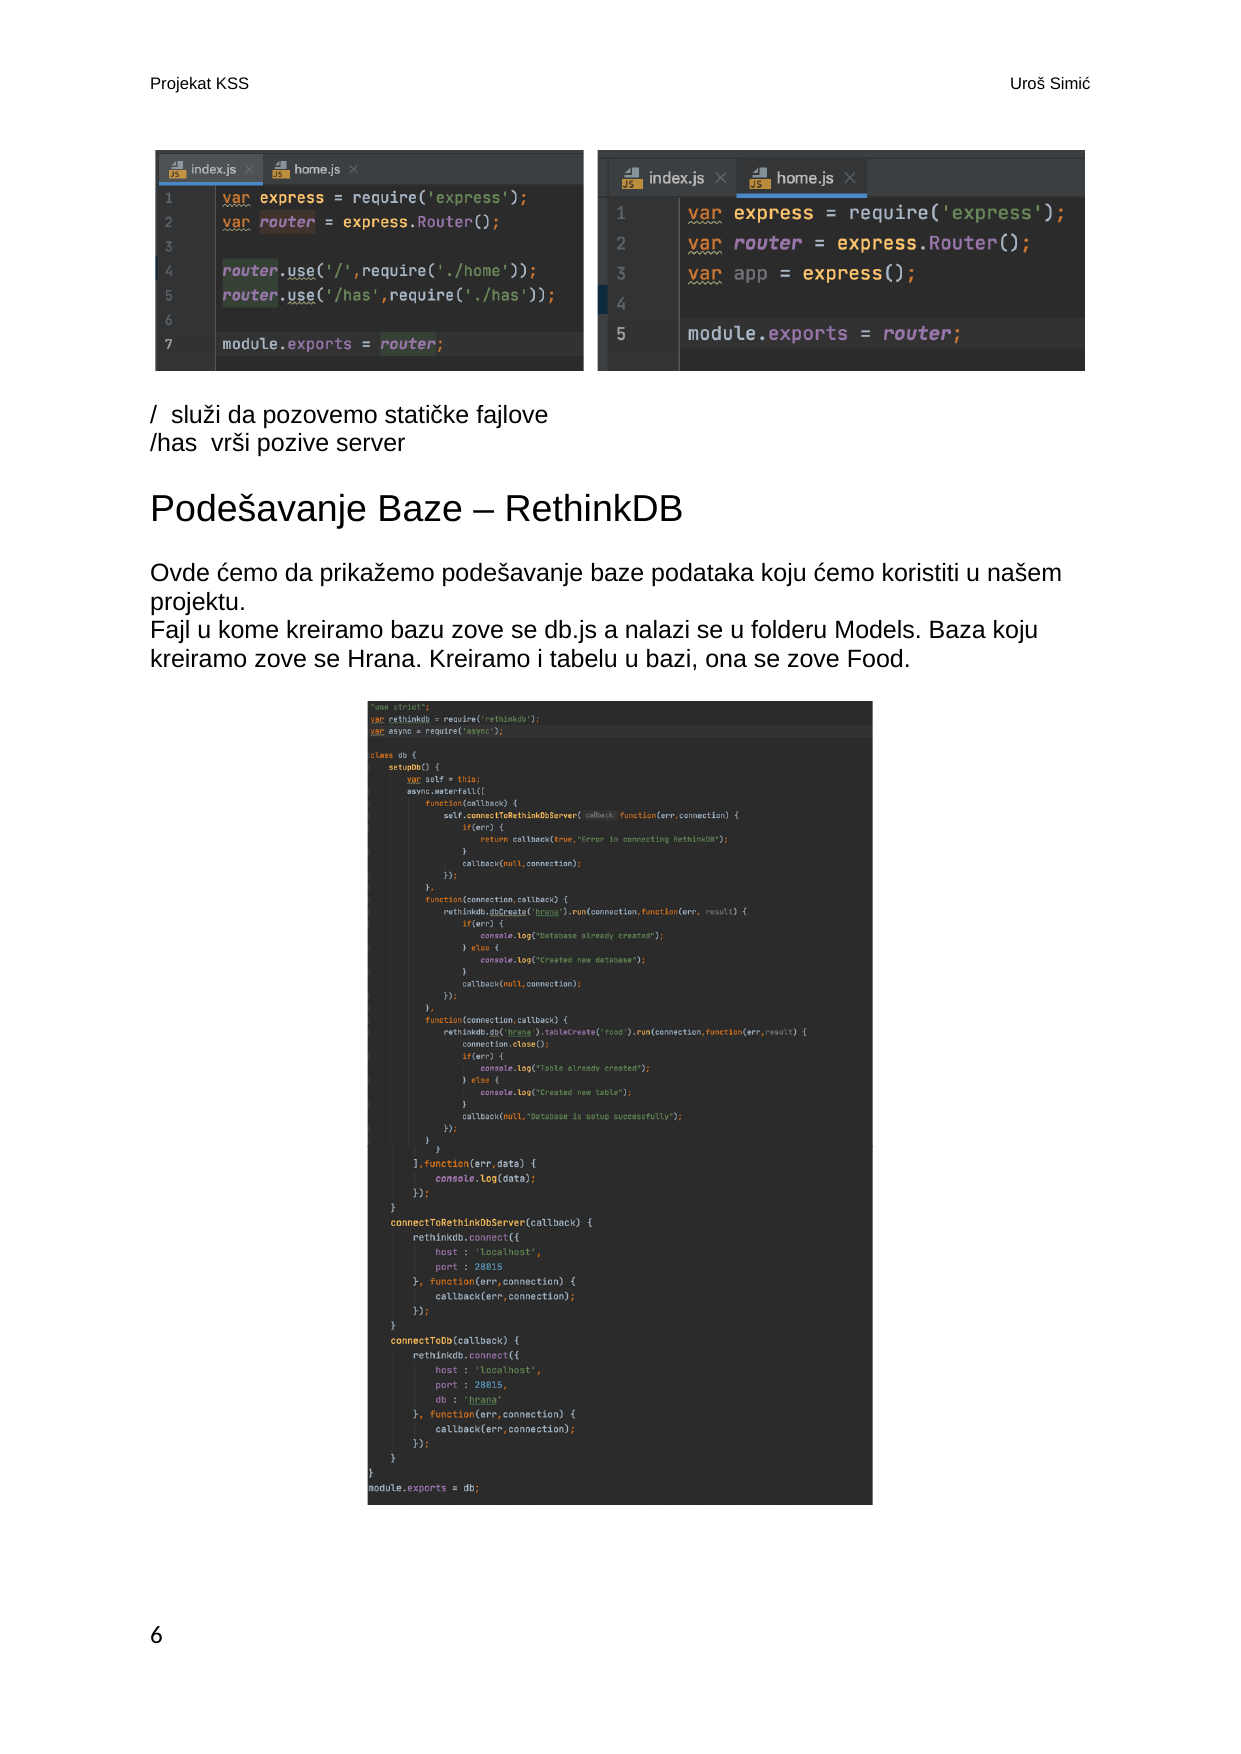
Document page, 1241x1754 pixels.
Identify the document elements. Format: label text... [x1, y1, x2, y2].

text Podešavanje Baze – RethinkDB [150, 486, 1090, 529]
picture [597, 150, 1085, 371]
text / služi da pozovemo statičke fajlove [150, 400, 1090, 428]
picture [367, 701, 873, 1505]
text Fajl u kome kreiramo bazu zove se db.js a nalazi se u folderu Models. Baza koju kreiramo zove se Hrana. Kreiramo i tabelu u bazi, ona se zove Food. [150, 615, 1090, 673]
text Ovde ćemo da prikažemo podešavanje baze podataka koju ćemo koristiti u našem projektu. [150, 558, 1090, 615]
text /has vrši pozive server [150, 428, 1090, 457]
picture [155, 150, 584, 371]
